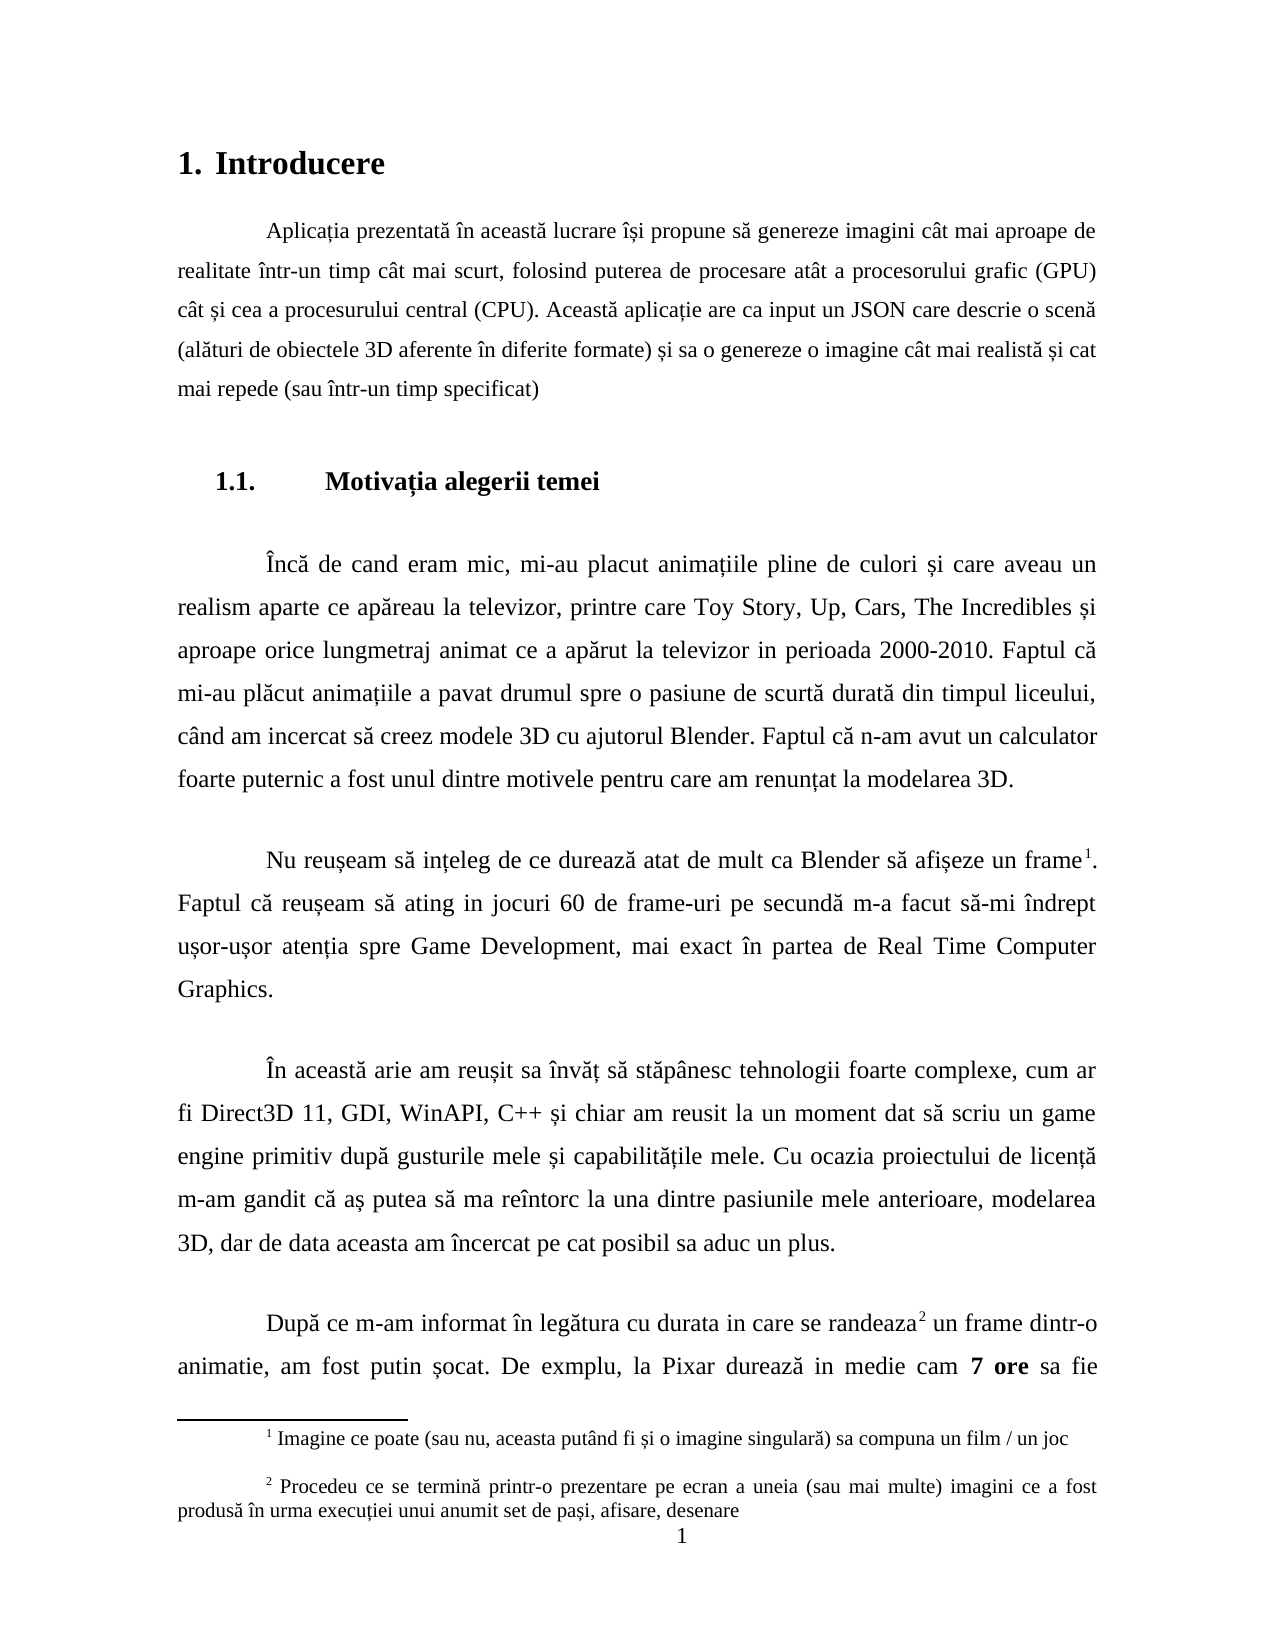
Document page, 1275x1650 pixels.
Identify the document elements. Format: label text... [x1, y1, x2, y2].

text Aplicația prezentată în această lucrare își propune să genereze imagini cât mai aproape de realitate într-un timp cât mai scurt, folosind puterea de procesare atât a procesorului grafic (GPU) cât și cea a procesurului central (CPU). Această aplicație are ca input un JSON care descrie o scenă (alături de obiectele 3D aferente în diferite formate) și sa o genereze o imagine cât mai realistă și cat mai repede (sau într-un timp specificat) [177, 217, 1098, 402]
text În această arie am reușit sa învăț să stăpânesc tehnologii foarte complexe, cum ar fi Direct3D 11, GDI, WinAPI, C++ și chiar am reusit la un moment dat să scriu un game engine primitiv după gusturile mele și capabilitățile mele. Cu ocazia proiectului de licență m-am gandit că aș putea să ma reîntorc la una dintre pasiunile mele anterioare, modelarea 3D, dar de data aceasta am încercat pe cat posibil sa aduc un plus. [177, 1055, 1098, 1256]
text Nu reușeam să ințeleg de ce durează atat de mult ca Blender să afișeze un frame. Faptul că reușeam să ating in jocuri 60 de frame-uri pe secundă m-a facut să-mi îndrept ușor-ușor atenția spre Game Development, mai exact în partea de Real Time Computer Graphics. [177, 845, 1098, 1003]
subtitle Motivația alegerii temei [215, 465, 1098, 496]
subtitle Introducere [177, 143, 1098, 181]
text Încă de cand eram mic, mi-au placut animațiile pline de culori și care aveau un realism aparte ce apăreau la televizor, printre care Toy Story, Up, Cars, The Incredibles și aproape orice lungmetraj animat ce a apărut la televizor in perioada 2000-2010. Faptul că mi-au plăcut animațiile a pavat drumul spre o pasiune de scurtă durată din timpul liceului, când am incercat să creez modele 3D cu ajutorul Blender. Faptul că n-am avut un calculator foarte puternic a fost unul dintre motivele pentru care am renunțat la modelarea 3D. [177, 549, 1098, 793]
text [177, 1308, 1098, 1380]
